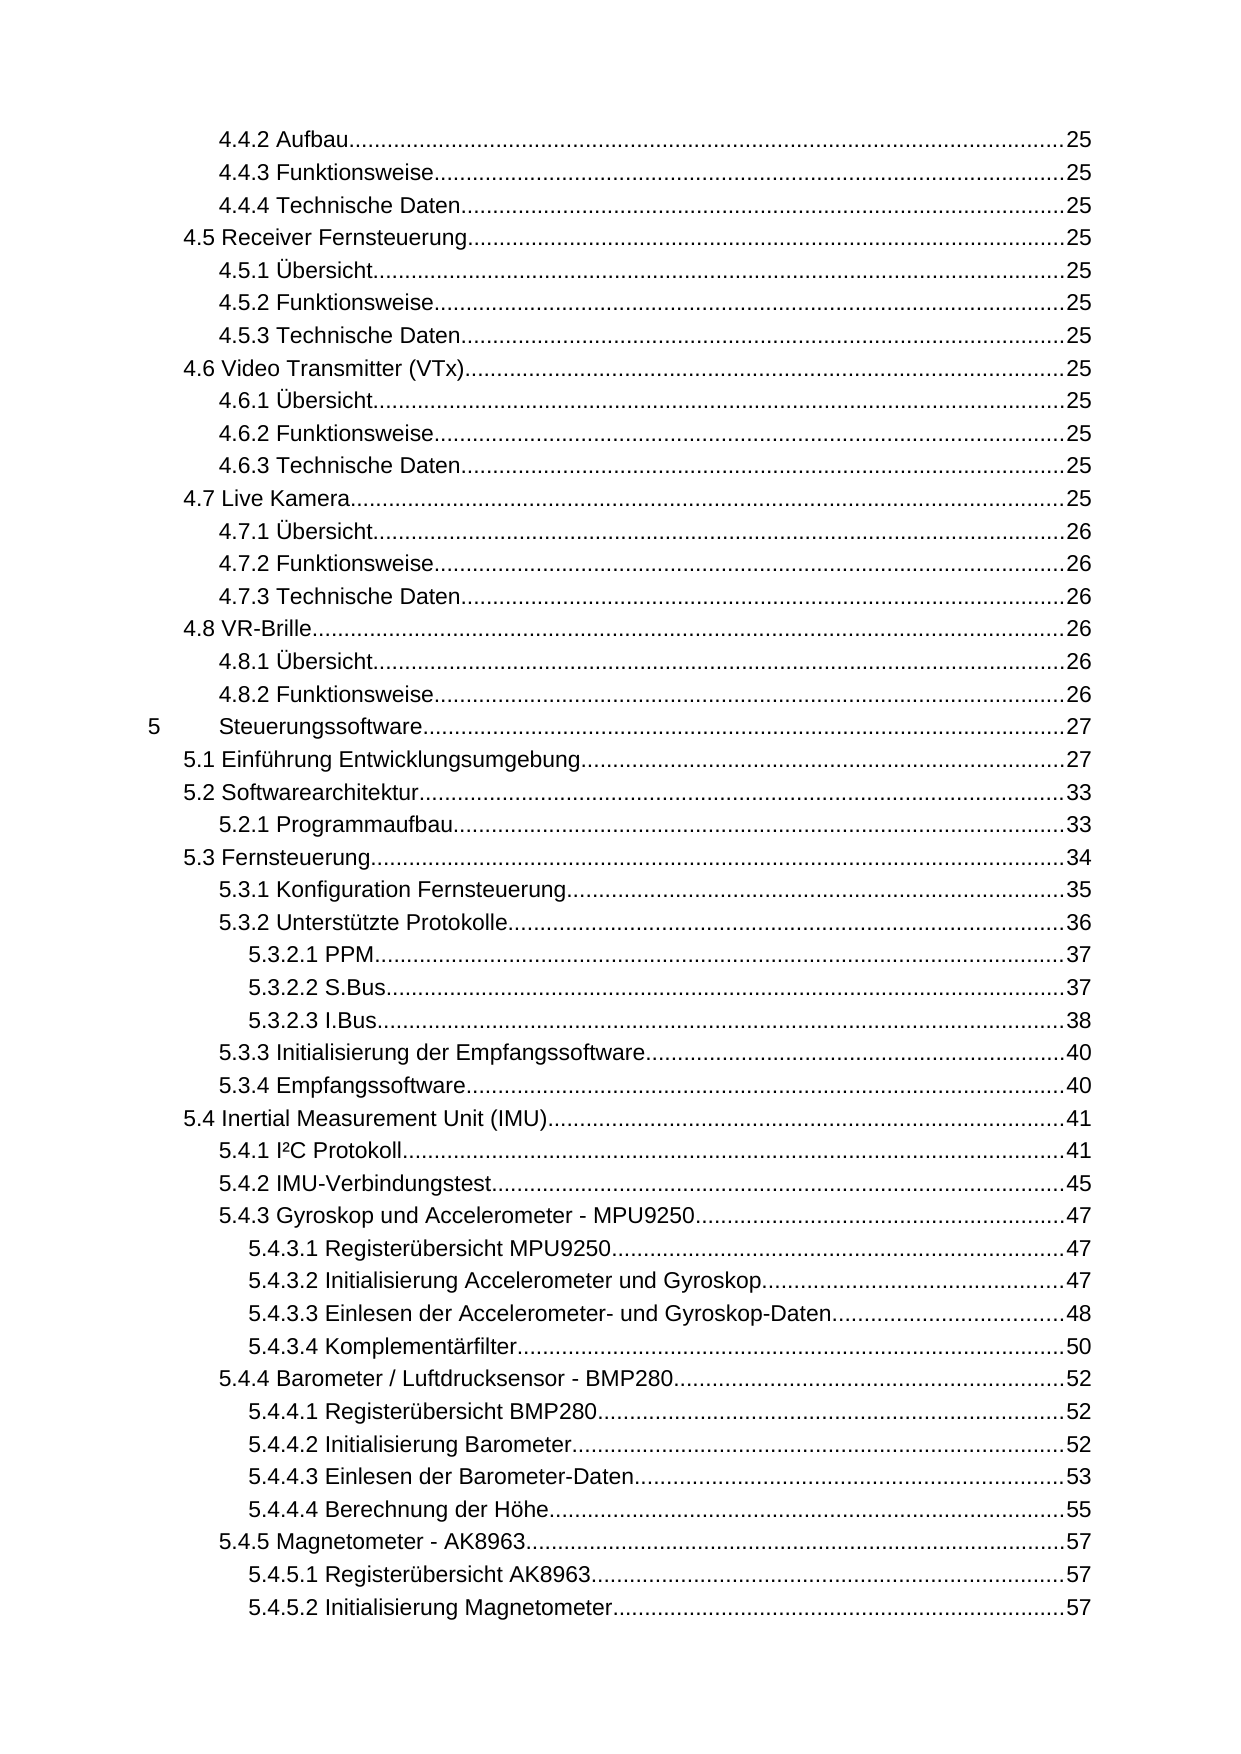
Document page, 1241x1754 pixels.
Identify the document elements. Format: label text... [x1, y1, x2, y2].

text 5.4.3.2 Initialisierung Accelerometer und Gyroskop 47 [248, 1267, 1092, 1294]
text 4.8.1 Übersicht 26 [218, 648, 1092, 674]
text 4.7.3 Technische Daten 26 [218, 583, 1092, 609]
text 5.3.2.3 I.Bus 38 [248, 1007, 1092, 1033]
text 4.4.4 Technische Daten 25 [218, 192, 1092, 218]
text 5.3.1 Konfiguration Fernsteuerung 35 [218, 876, 1092, 903]
text 4.4.3 Funktionsweise 25 [218, 159, 1092, 185]
text 5.1 Einführung Entwicklungsumgebung 27 [183, 746, 1092, 772]
text 5.3.4 Empfangssoftware 40 [218, 1072, 1092, 1098]
text 4.8.2 Funktionsweise 26 [218, 681, 1092, 707]
text 5 Steuerungssoftware 27 [148, 713, 1092, 739]
text 5.2 Softwarearchitektur 33 [183, 778, 1092, 805]
text 5.4.3 Gyroskop und Accelerometer - MPU9250 47 [218, 1202, 1092, 1229]
text 4.7 Live Kamera 25 [183, 485, 1092, 511]
text 5.4.4.1 Registerübersicht BMP280 52 [248, 1398, 1092, 1424]
text 5.4.1 I²C Protokoll 41 [218, 1137, 1092, 1163]
text 4.6 Video Transmitter (VTx) 25 [183, 354, 1092, 381]
text 5.4.4.2 Initialisierung Barometer 52 [248, 1431, 1092, 1457]
text 4.5.1 Übersicht 25 [218, 257, 1092, 283]
text 5.3.2.1 PPM 37 [248, 941, 1092, 968]
text 4.5.2 Funktionsweise 25 [218, 289, 1092, 316]
text 4.8 VR-Brille 26 [183, 615, 1092, 642]
text 5.3.2 Unterstützte Protokolle 36 [218, 909, 1092, 935]
text 5.4.3.4 Komplementärfilter 50 [248, 1333, 1092, 1359]
text 4.5 Receiver Fernsteuerung 25 [183, 224, 1092, 251]
text 5.4.3.3 Einlesen der Accelerometer- und Gyroskop-Daten 48 [248, 1300, 1092, 1326]
text 4.7.2 Funktionsweise 26 [218, 550, 1092, 577]
text 5.4.5.2 Initialisierung Magnetometer 57 [248, 1593, 1092, 1620]
text 5.4.2 IMU-Verbindungstest 45 [218, 1170, 1092, 1196]
text 5.4 Inertial Measurement Unit (IMU) 41 [183, 1104, 1092, 1131]
text 4.6.1 Übersicht 25 [218, 387, 1092, 413]
text 5.4.5.1 Registerübersicht AK8963 57 [248, 1561, 1092, 1587]
text 5.4.5 Magnetometer - AK8963 57 [218, 1528, 1092, 1555]
text 4.4.2 Aufbau 25 [218, 126, 1092, 153]
text 5.4.3.1 Registerübersicht MPU9250 47 [248, 1235, 1092, 1261]
text 5.3.3 Initialisierung der Empfangssoftware 40 [218, 1039, 1092, 1066]
text 5.4.4 Barometer / Luftdrucksensor - BMP280 52 [218, 1365, 1092, 1392]
text 4.6.2 Funktionsweise 25 [218, 420, 1092, 446]
text 4.7.1 Übersicht 26 [218, 518, 1092, 544]
text 5.4.4.3 Einlesen der Barometer-Daten 53 [248, 1463, 1092, 1489]
text 4.6.3 Technische Daten 25 [218, 452, 1092, 479]
text 4.5.3 Technische Daten 25 [218, 322, 1092, 348]
text 5.3.2.2 S.Bus 37 [248, 974, 1092, 1000]
text 5.2.1 Programmaufbau 33 [218, 811, 1092, 837]
text 5.3 Fernsteuerung 34 [183, 844, 1092, 870]
text 5.4.4.4 Berechnung der Höhe 55 [248, 1496, 1092, 1522]
